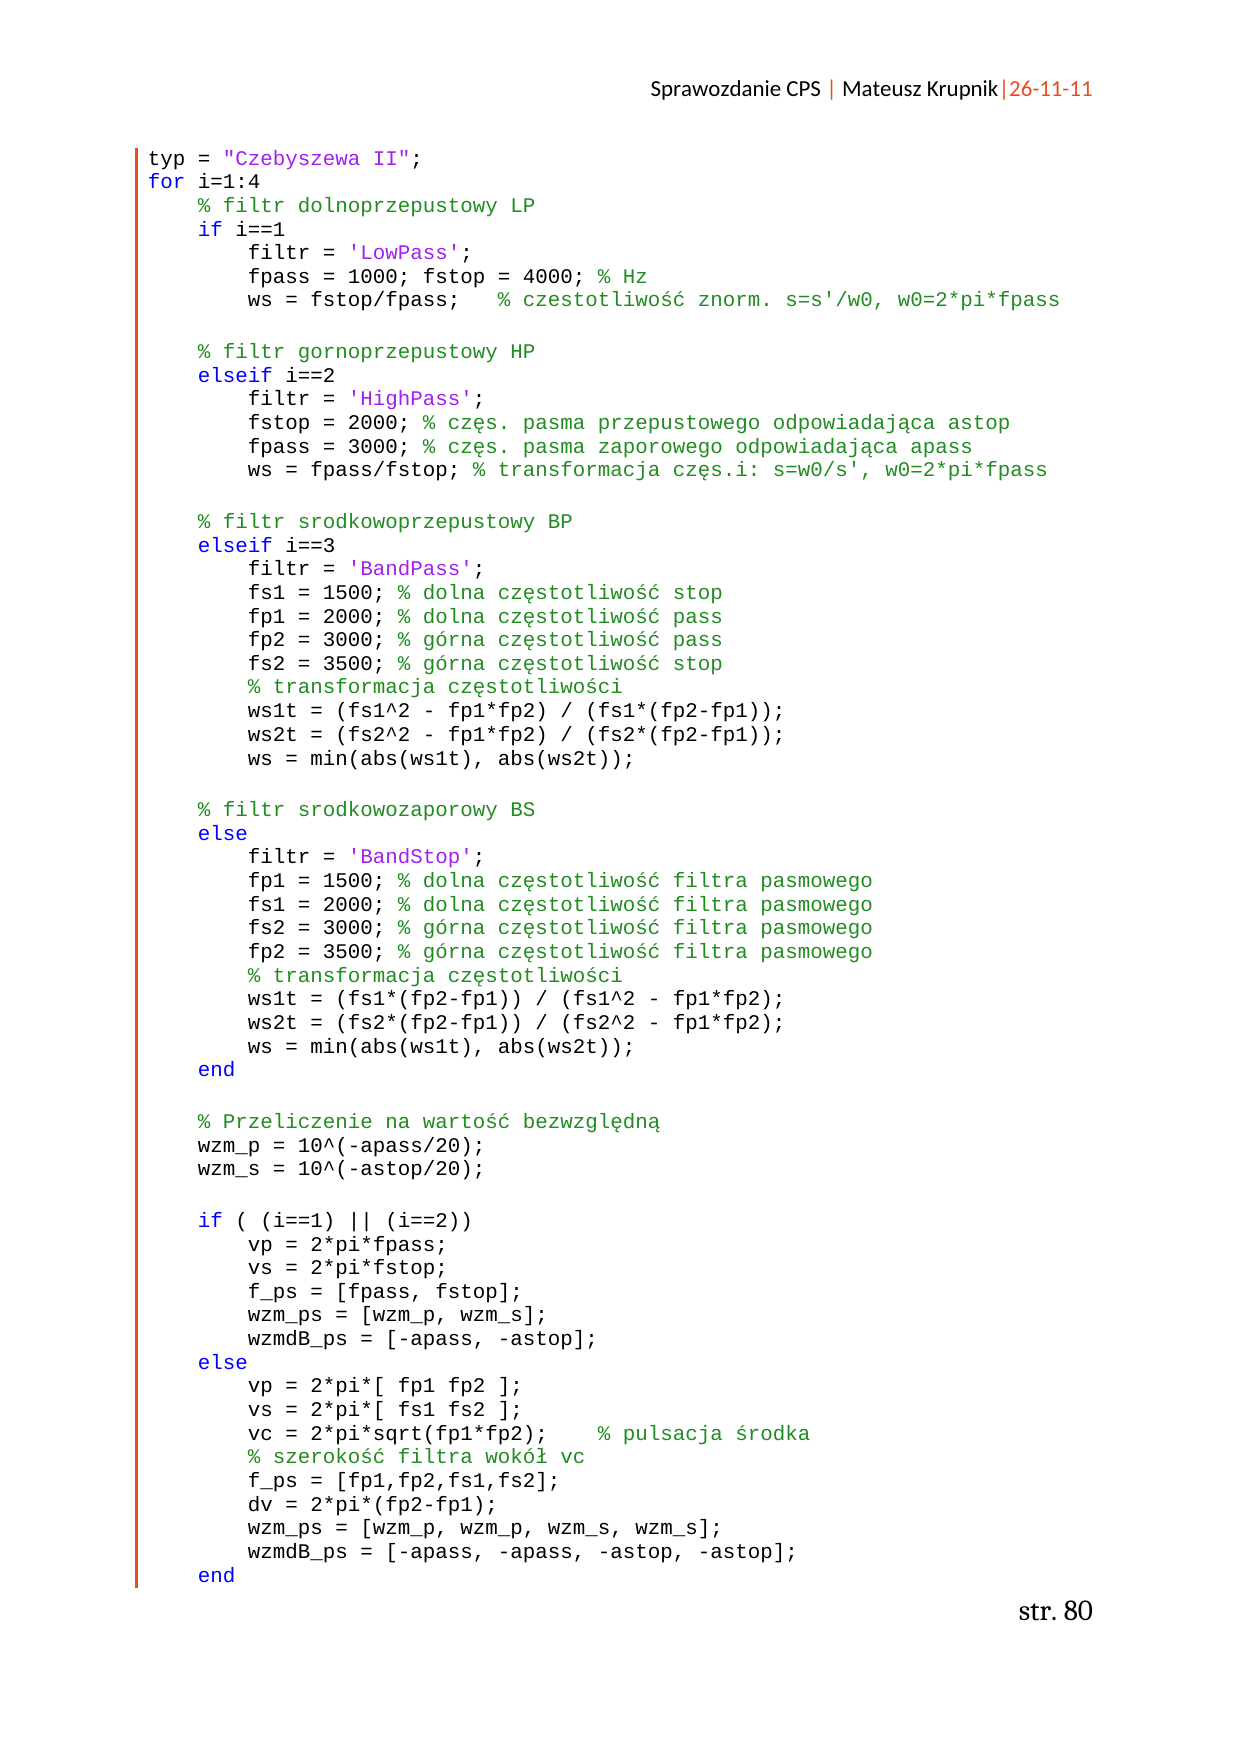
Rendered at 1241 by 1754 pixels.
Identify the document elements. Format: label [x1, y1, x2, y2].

table_header [138, 148, 1096, 1588]
